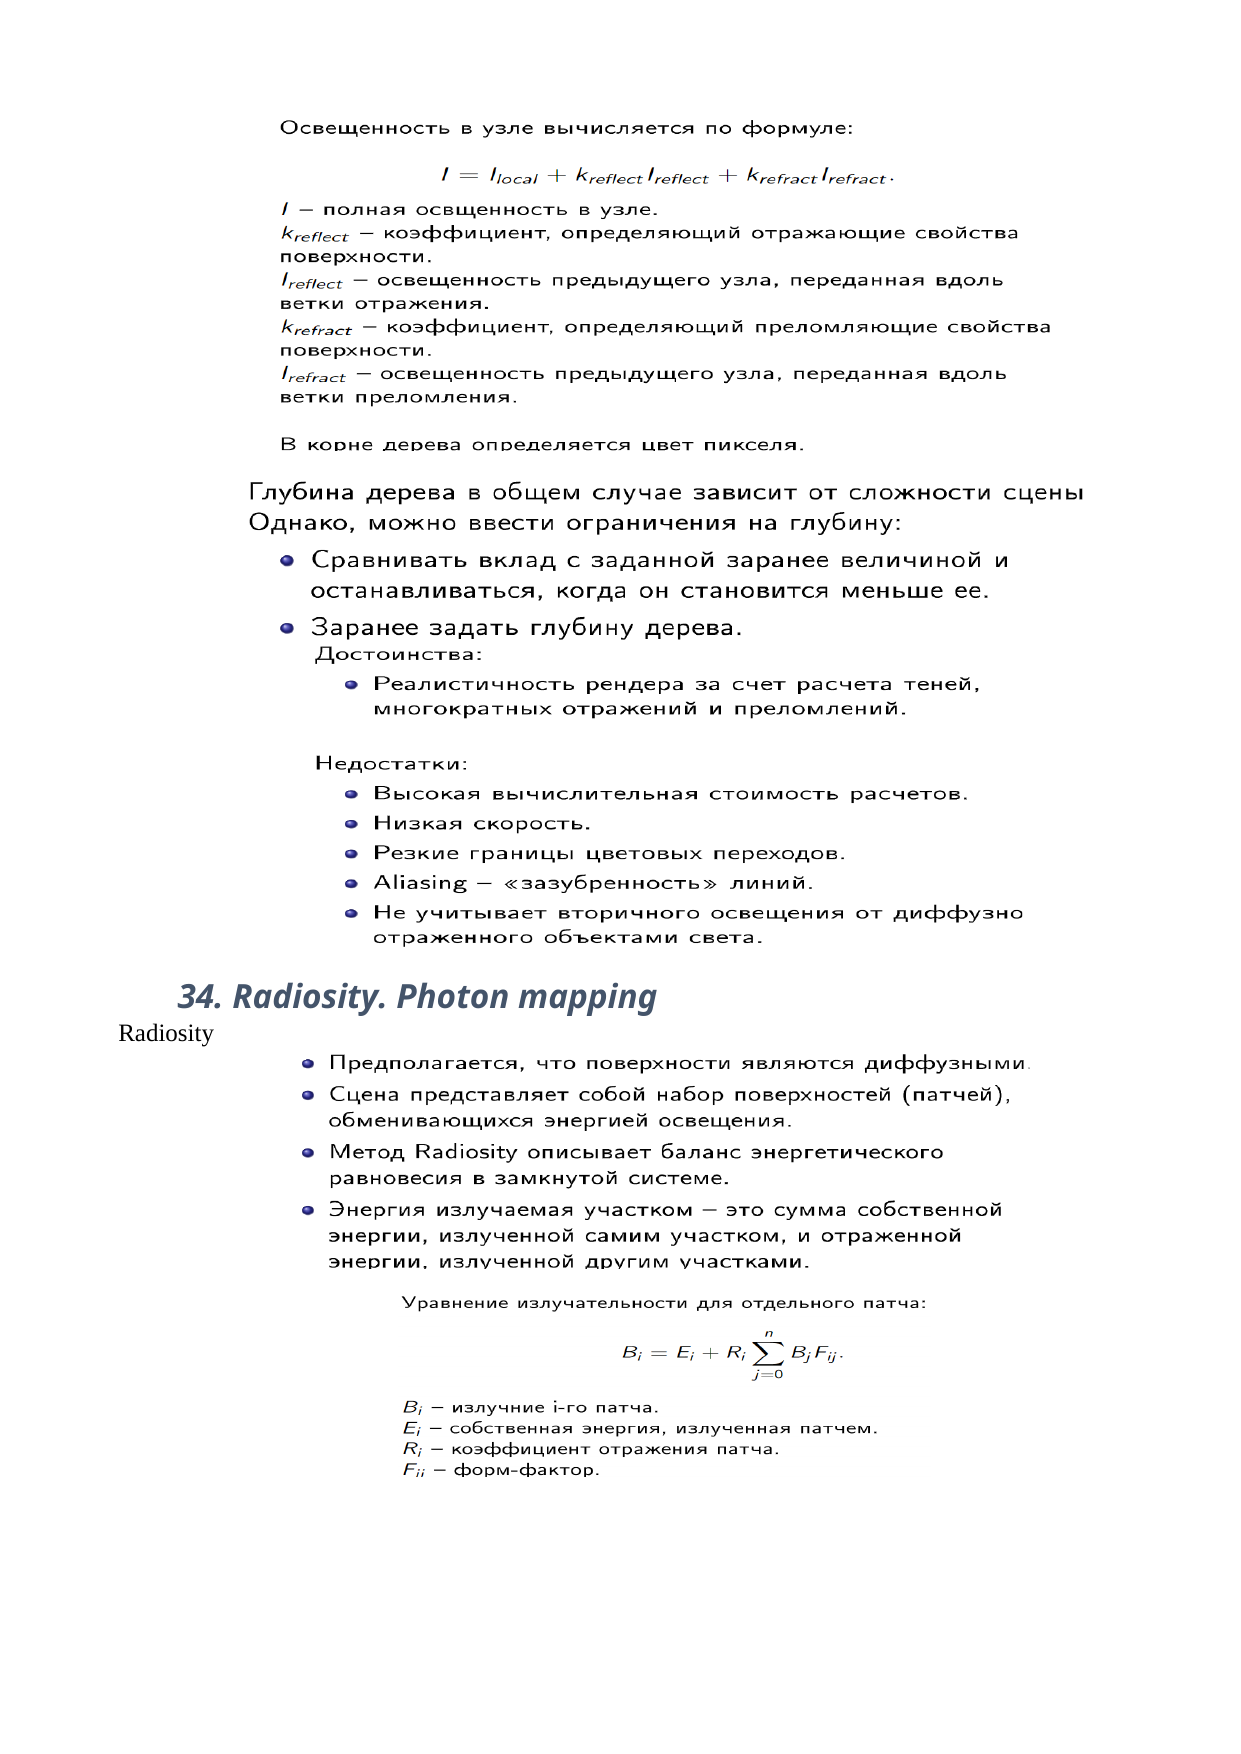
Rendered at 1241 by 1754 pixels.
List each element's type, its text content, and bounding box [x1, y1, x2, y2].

text Radiosity [118, 1018, 1152, 1047]
picture [299, 1047, 1030, 1269]
subtitle 34. Radiosity. Photon mapping [177, 973, 1152, 1018]
picture [244, 479, 1085, 948]
picture [397, 1296, 932, 1477]
picture [276, 118, 1053, 451]
